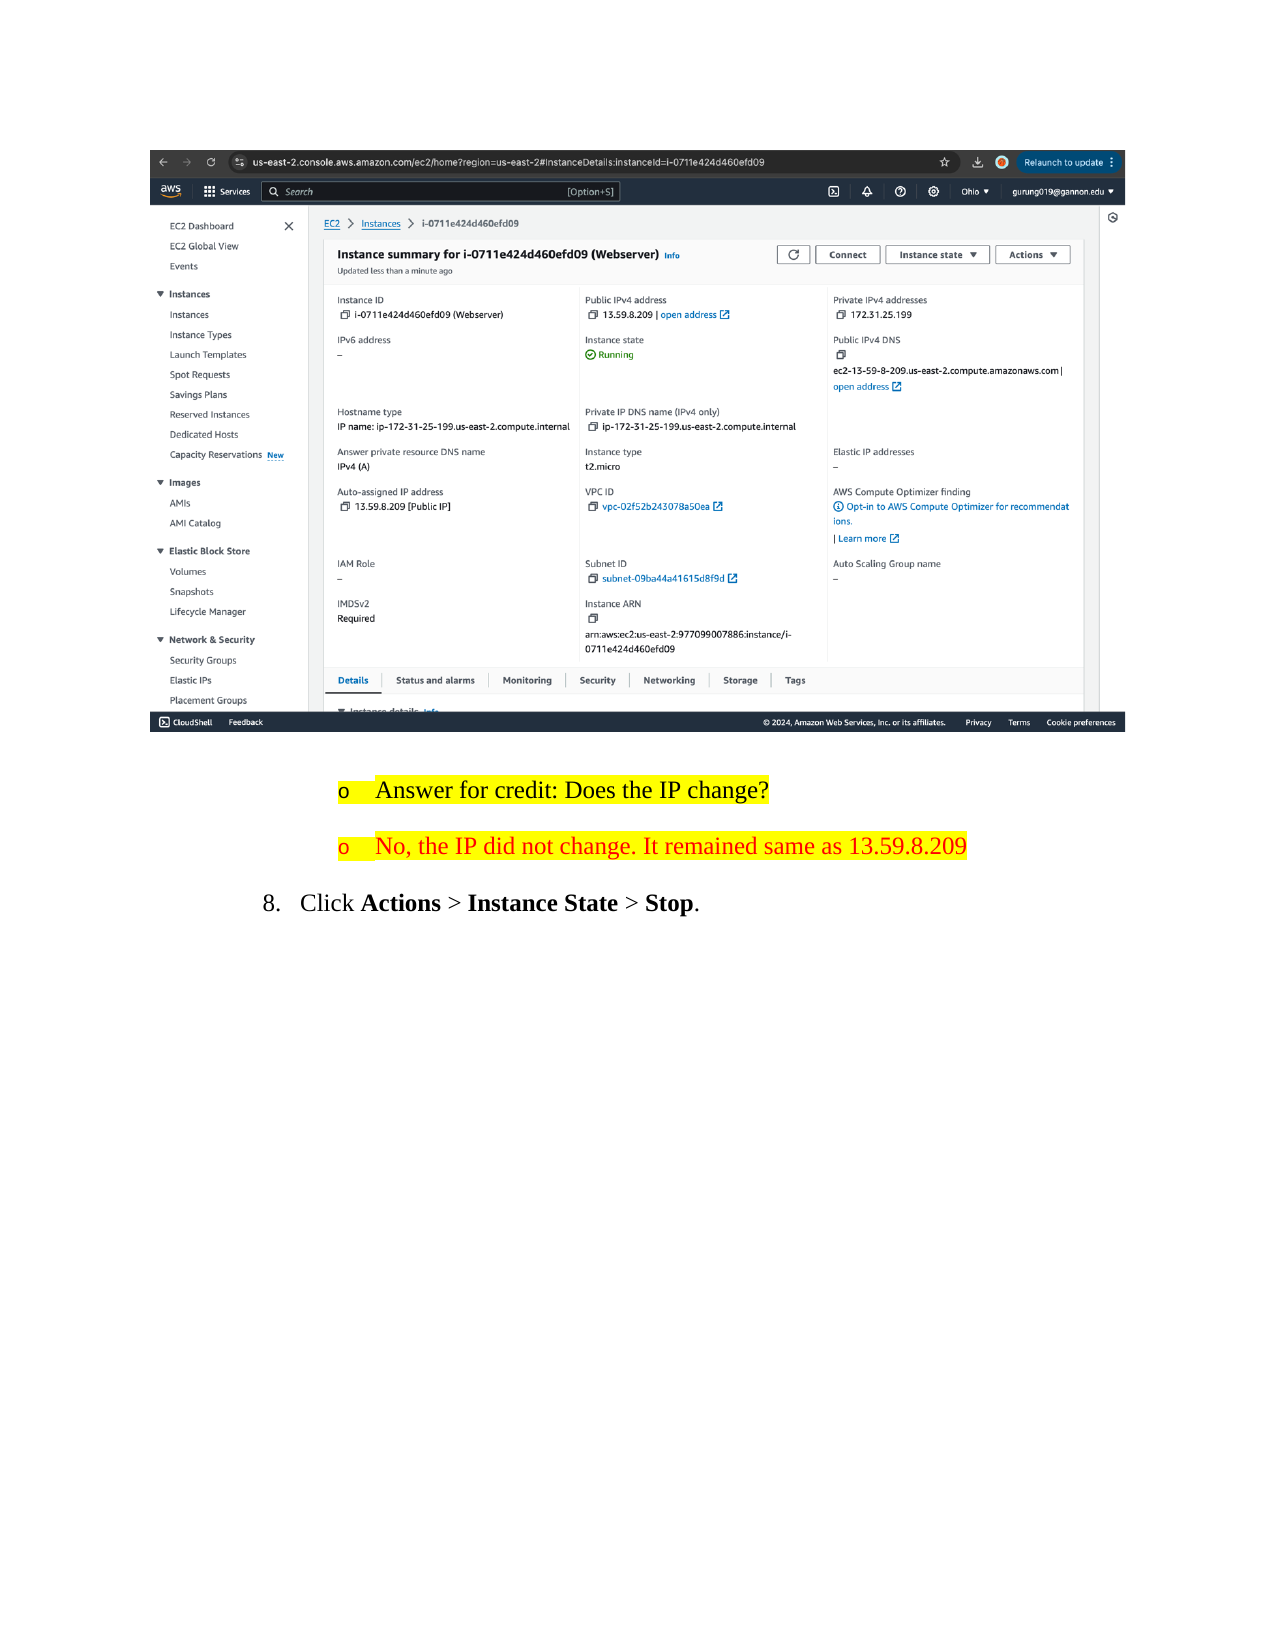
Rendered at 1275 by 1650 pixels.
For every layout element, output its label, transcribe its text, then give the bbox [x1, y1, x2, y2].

list Click Actions > Instance State > Stop. [262, 873, 1125, 917]
list No, the IP did not change. It remained same as 13.59.8.209 [337, 817, 1125, 861]
list Answer for credit: Does the IP change? [337, 761, 1125, 804]
picture [150, 150, 1125, 732]
